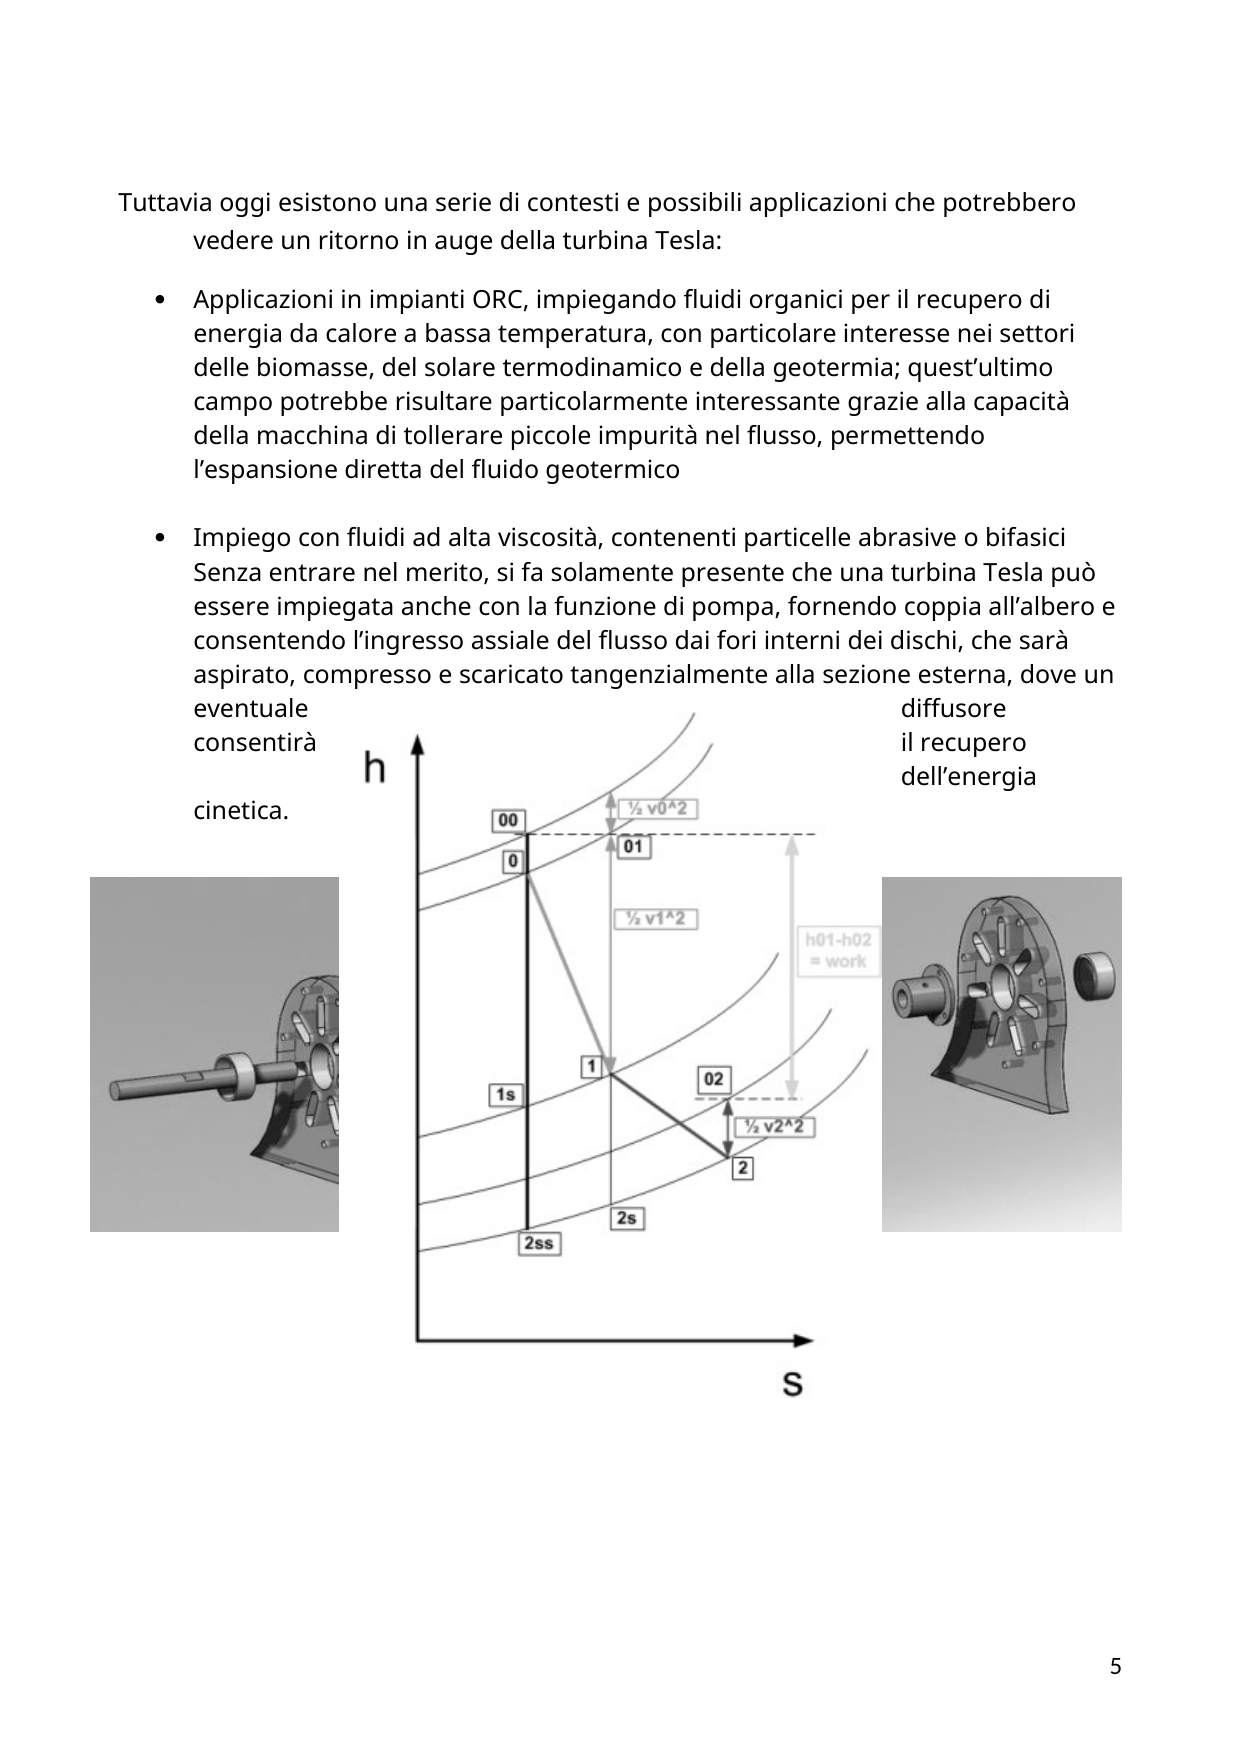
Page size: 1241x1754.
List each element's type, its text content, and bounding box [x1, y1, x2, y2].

picture [90, 712, 1122, 1410]
list Impiego con fluidi ad alta viscosità, contenenti particelle abrasive o bifasici Senza entrare nel merito, si fa solamente presente che una turbina Tesla può essere impiegata anche con la funzione di pompa, fornendo coppia all’albero e consentendo l’ingresso assiale del flusso dai fori interni dei dischi, che sarà aspirato, compresso e scaricato tangenzialmente alla sezione esterna, dove un eventuale diffusore consentirà il recupero dell’energia cinetica. [156, 520, 1122, 827]
list Applicazioni in impianti ORC, impiegando fluidi organici per il recupero di energia da calore a bassa temperatura, con particolare interesse nei settori delle biomasse, del solare termodinamico e della geotermia; quest’ultimo campo potrebbe risultare particolarmente interessante grazie alla capacità della macchina di tollerare piccole impurità nel flusso, permettendo l’espansione diretta del fluido geotermico [156, 282, 1122, 486]
list Tuttavia oggi esistono una serie di contesti e possibili applicazioni che potrebbero vedere un ritorno in auge della turbina Tesla: [118, 182, 1122, 257]
